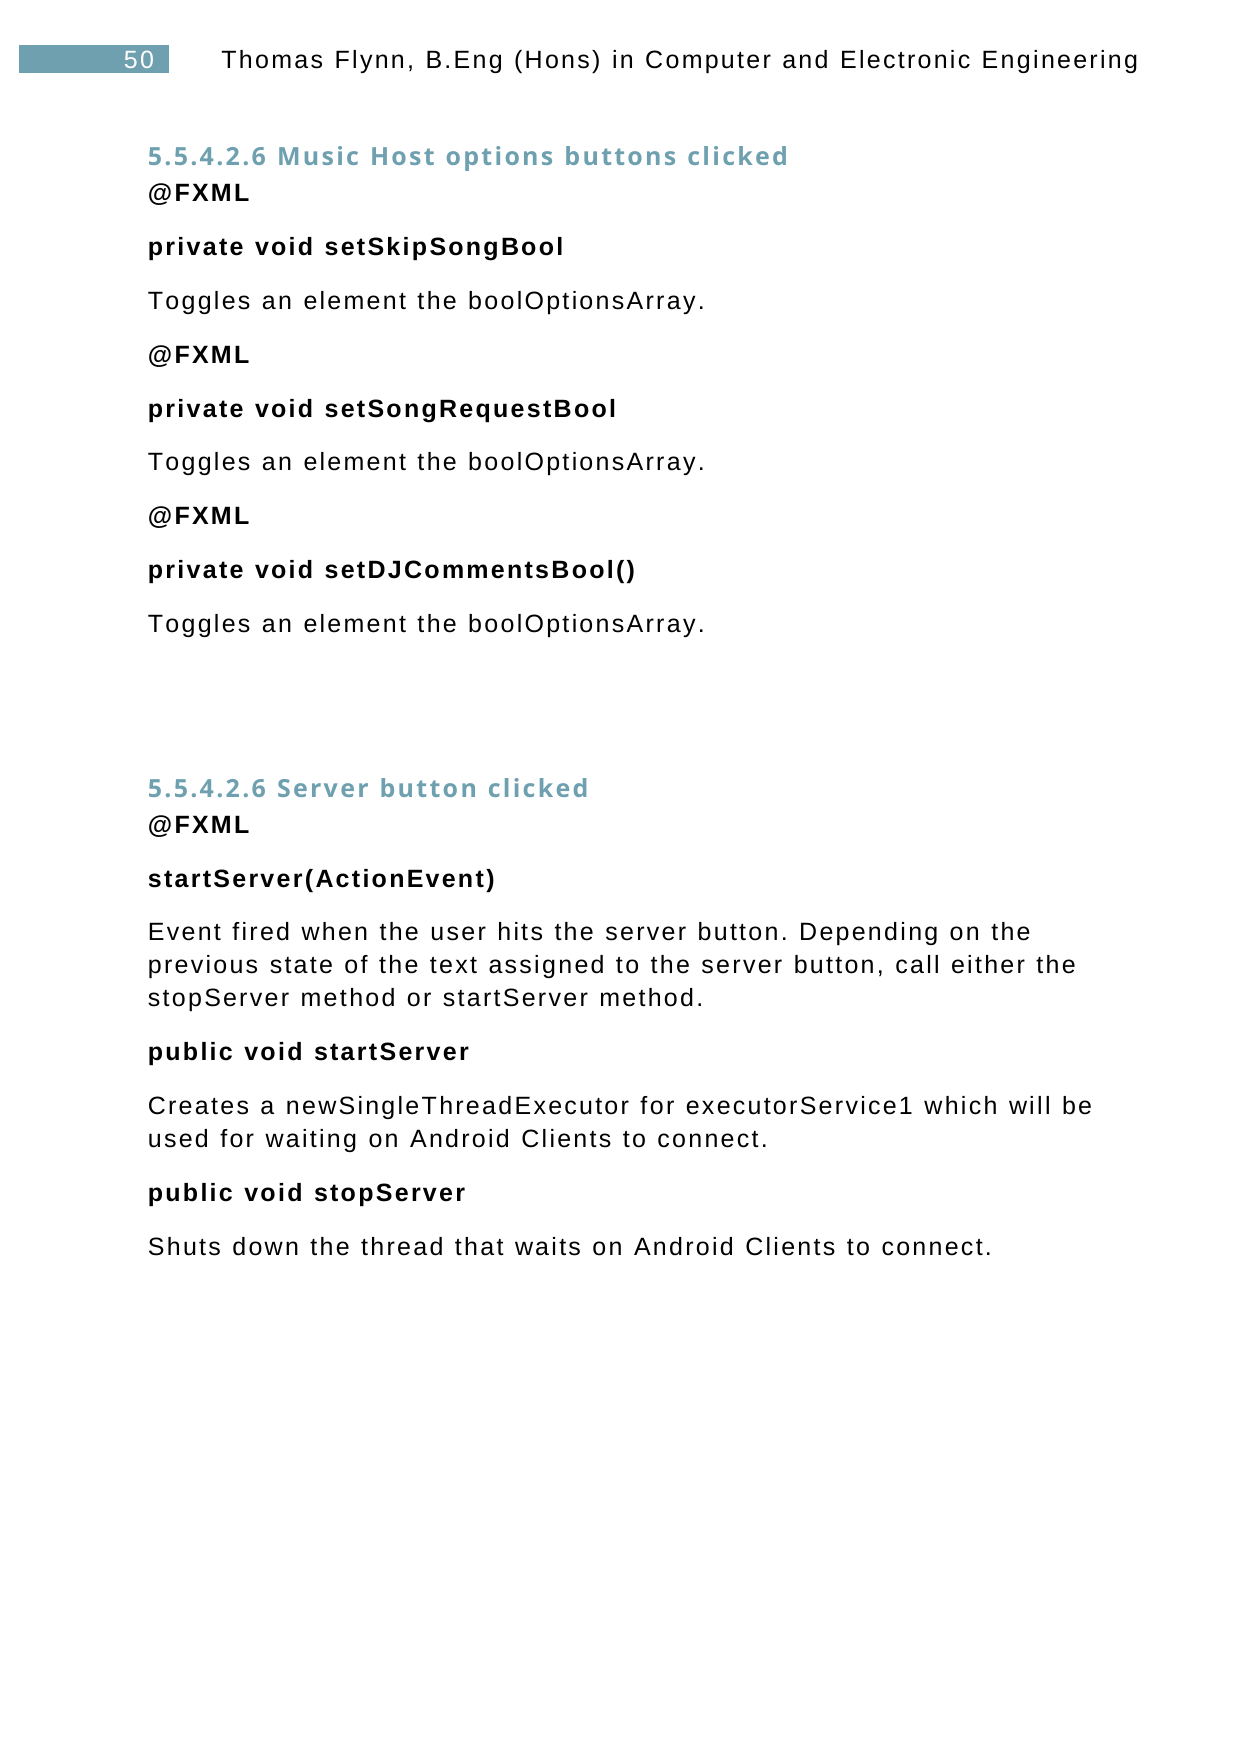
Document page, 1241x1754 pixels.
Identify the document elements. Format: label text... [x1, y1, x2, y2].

text private void setDJCommentsBool() [148, 555, 1122, 584]
text public void stopServer [148, 1178, 1122, 1207]
subtitle 5.5.4.2.6 Music Host options buttons clicked [148, 139, 1122, 173]
text private void setSkipSongBool [148, 232, 1122, 261]
text Toggles an element the boolOptionsArray. [148, 286, 1122, 314]
text Toggles an element the boolOptionsArray. [148, 447, 1122, 476]
text startServer(ActionEvent) [148, 863, 1122, 892]
subtitle 5.5.4.2.6 Server button clicked [148, 771, 1122, 804]
text @FXML [148, 501, 1122, 530]
text @FXML [148, 340, 1122, 368]
text Event fired when the user hits the server button. Depending on the previous state of the text assigned to the server button, call either the stopServer method or startServer method. [148, 917, 1122, 1012]
text @FXML [148, 810, 1122, 838]
text public void startServer [148, 1037, 1122, 1066]
text @FXML [148, 178, 1122, 207]
text Shuts down the thread that waits on Android Clients to connect. [148, 1232, 1122, 1261]
text Toggles an element the boolOptionsArray. [148, 609, 1122, 638]
text Creates a newSingleThreadExecutor for executorService1 which will be used for waiting on Android Clients to connect. [148, 1091, 1122, 1153]
text private void setSongRequestBool [148, 393, 1122, 422]
